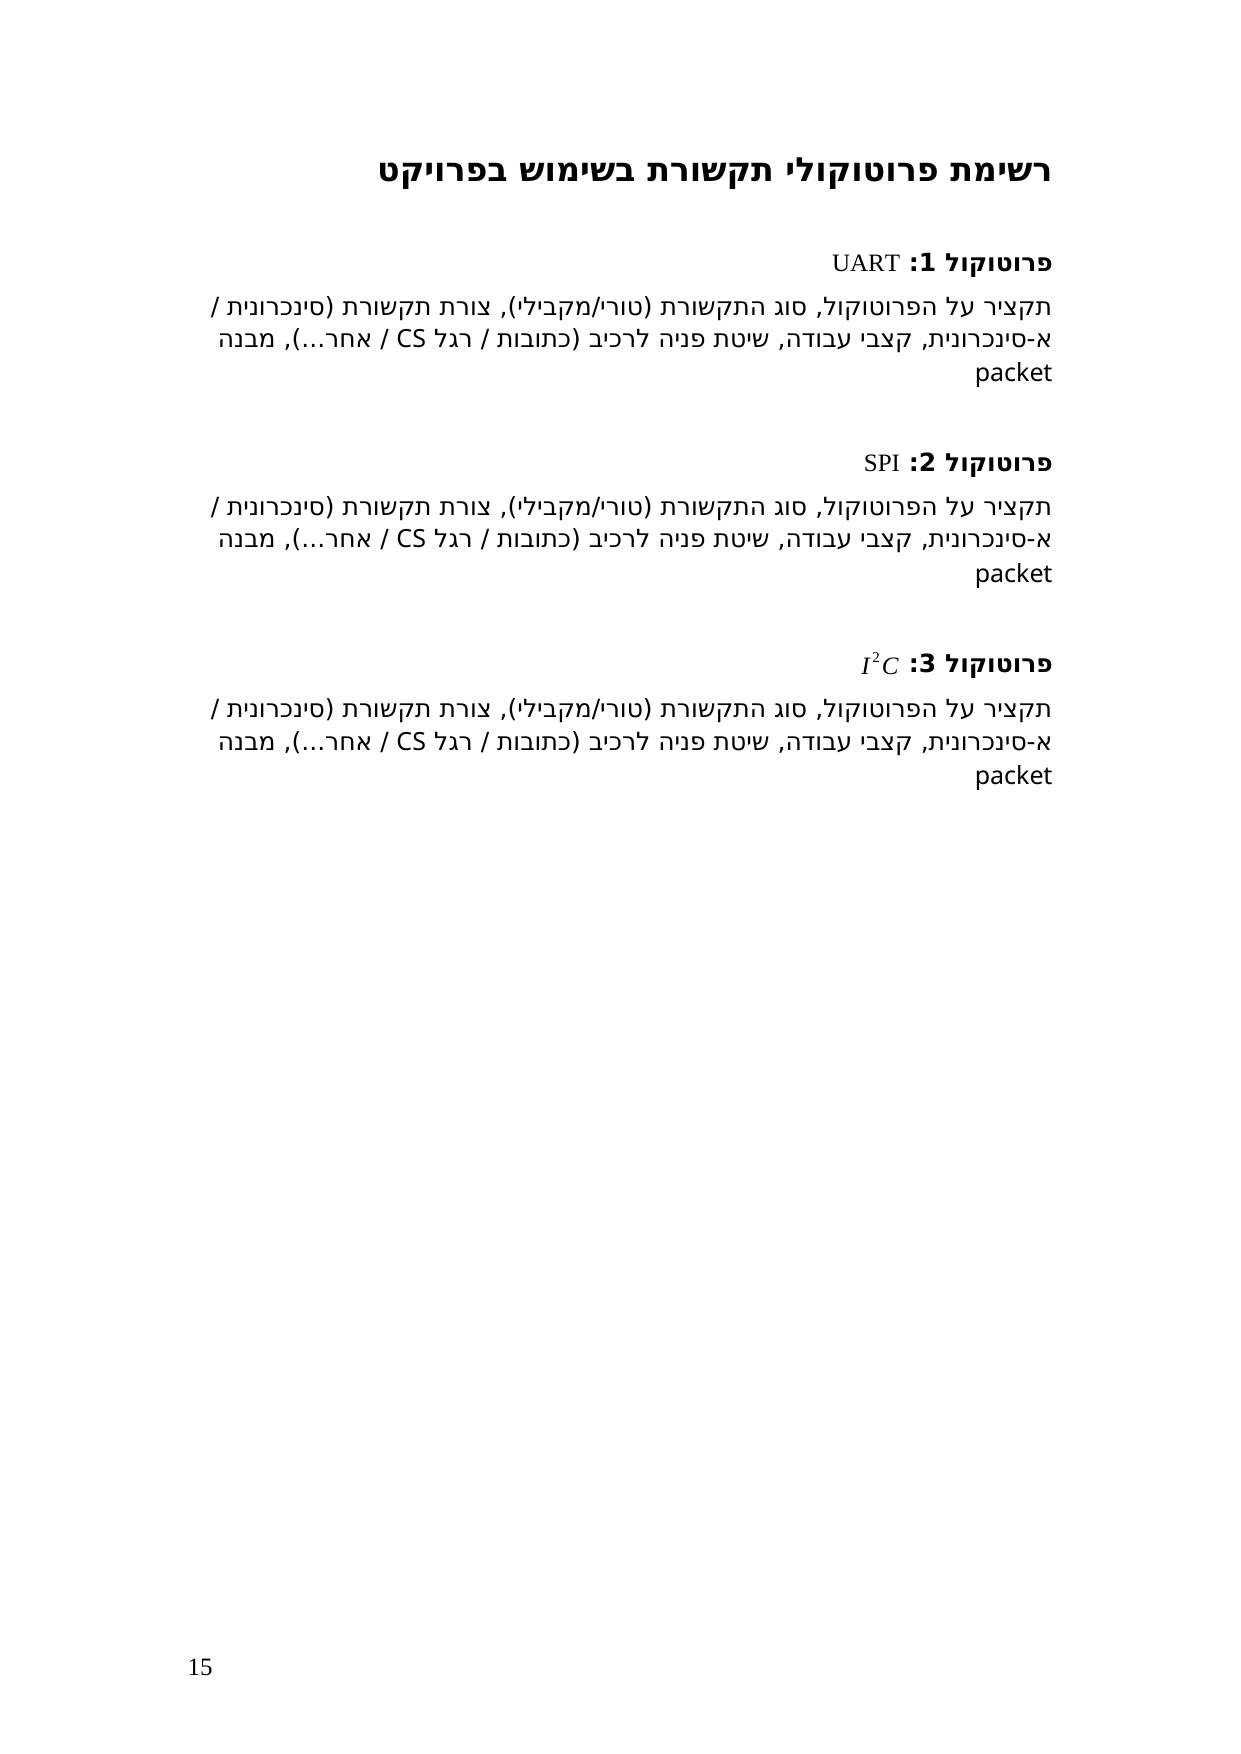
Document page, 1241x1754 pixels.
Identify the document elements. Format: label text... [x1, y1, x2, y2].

subtitle פרוטוקול 3: [187, 648, 1053, 679]
text תקציר על הפרוטוקול, סוג התקשורת (טורי/מקבילי), צורת תקשורת (סינכרונית / א-סינכרונית, קצבי עבודה, שיטת פניה לרכיב (כתובות / רגל CS / אחר...), מבנה packet [187, 492, 1053, 589]
text תקציר על הפרוטוקול, סוג התקשורת (טורי/מקבילי), צורת תקשורת (סינכרונית / א-סינכרונית, קצבי עבודה, שיטת פניה לרכיב (כתובות / רגל CS / אחר...), מבנה packet [187, 292, 1053, 389]
subtitle פרוטוקול 1: UART [187, 248, 1053, 277]
text תקציר על הפרוטוקול, סוג התקשורת (טורי/מקבילי), צורת תקשורת (סינכרונית / א-סינכרונית, קצבי עבודה, שיטת פניה לרכיב (כתובות / רגל CS / אחר...), מבנה packet [187, 694, 1053, 791]
subtitle רשימת פרוטוקולי תקשורת בשימוש בפרויקט [187, 150, 1053, 189]
subtitle פרוטוקול 2: SPI [187, 448, 1053, 477]
